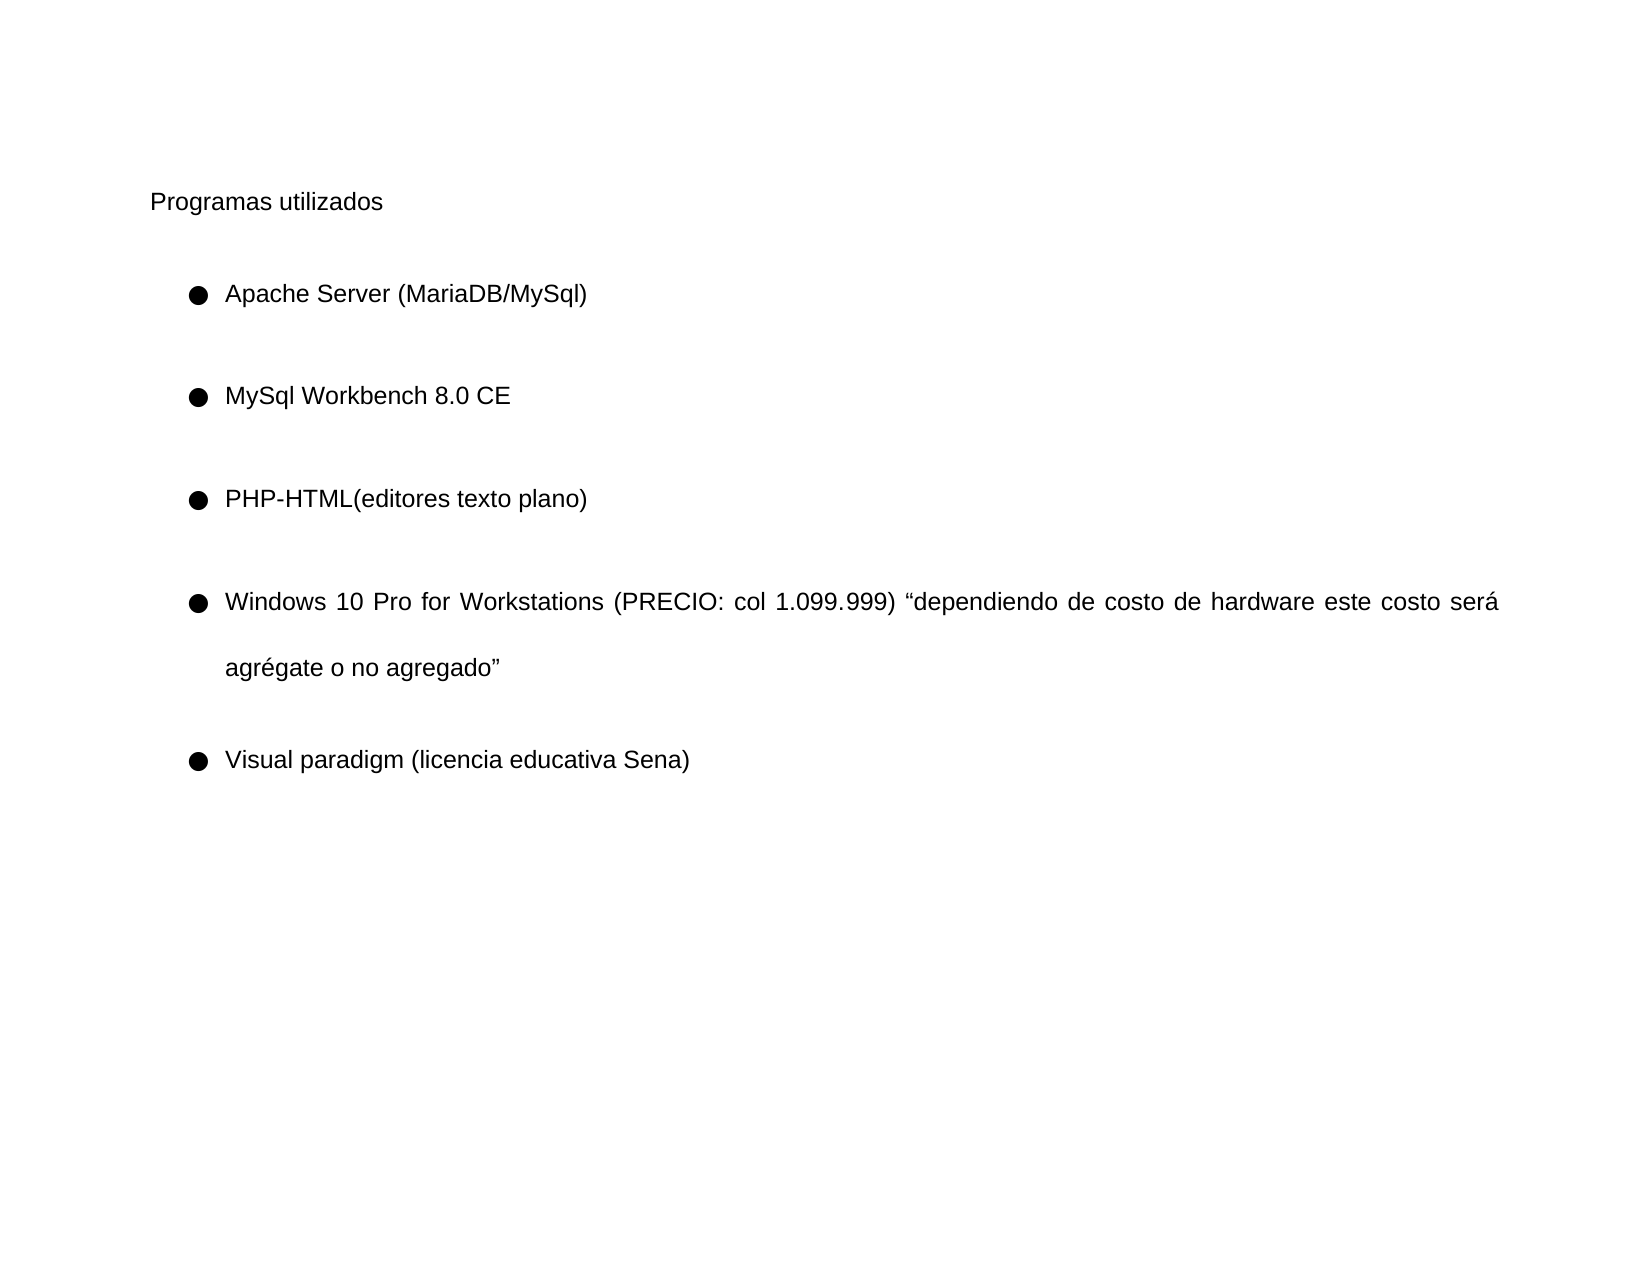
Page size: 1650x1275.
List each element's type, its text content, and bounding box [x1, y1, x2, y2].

list Windows 10 Pro for Workstations (PRECIO: col 1.099.999) “dependiendo de costo de hardware este costo será agrégate o no agregado” [187, 573, 1500, 682]
list PHP-HTML(editores texto plano) [187, 471, 1500, 522]
list MySql Workbench 8.0 CE [187, 368, 1500, 419]
text Programas utilizados [150, 187, 1500, 216]
list Visual paradigm (licencia educativa Sena) [187, 731, 1500, 783]
list Apache Server (MariaDB/MySql) [187, 266, 1500, 317]
